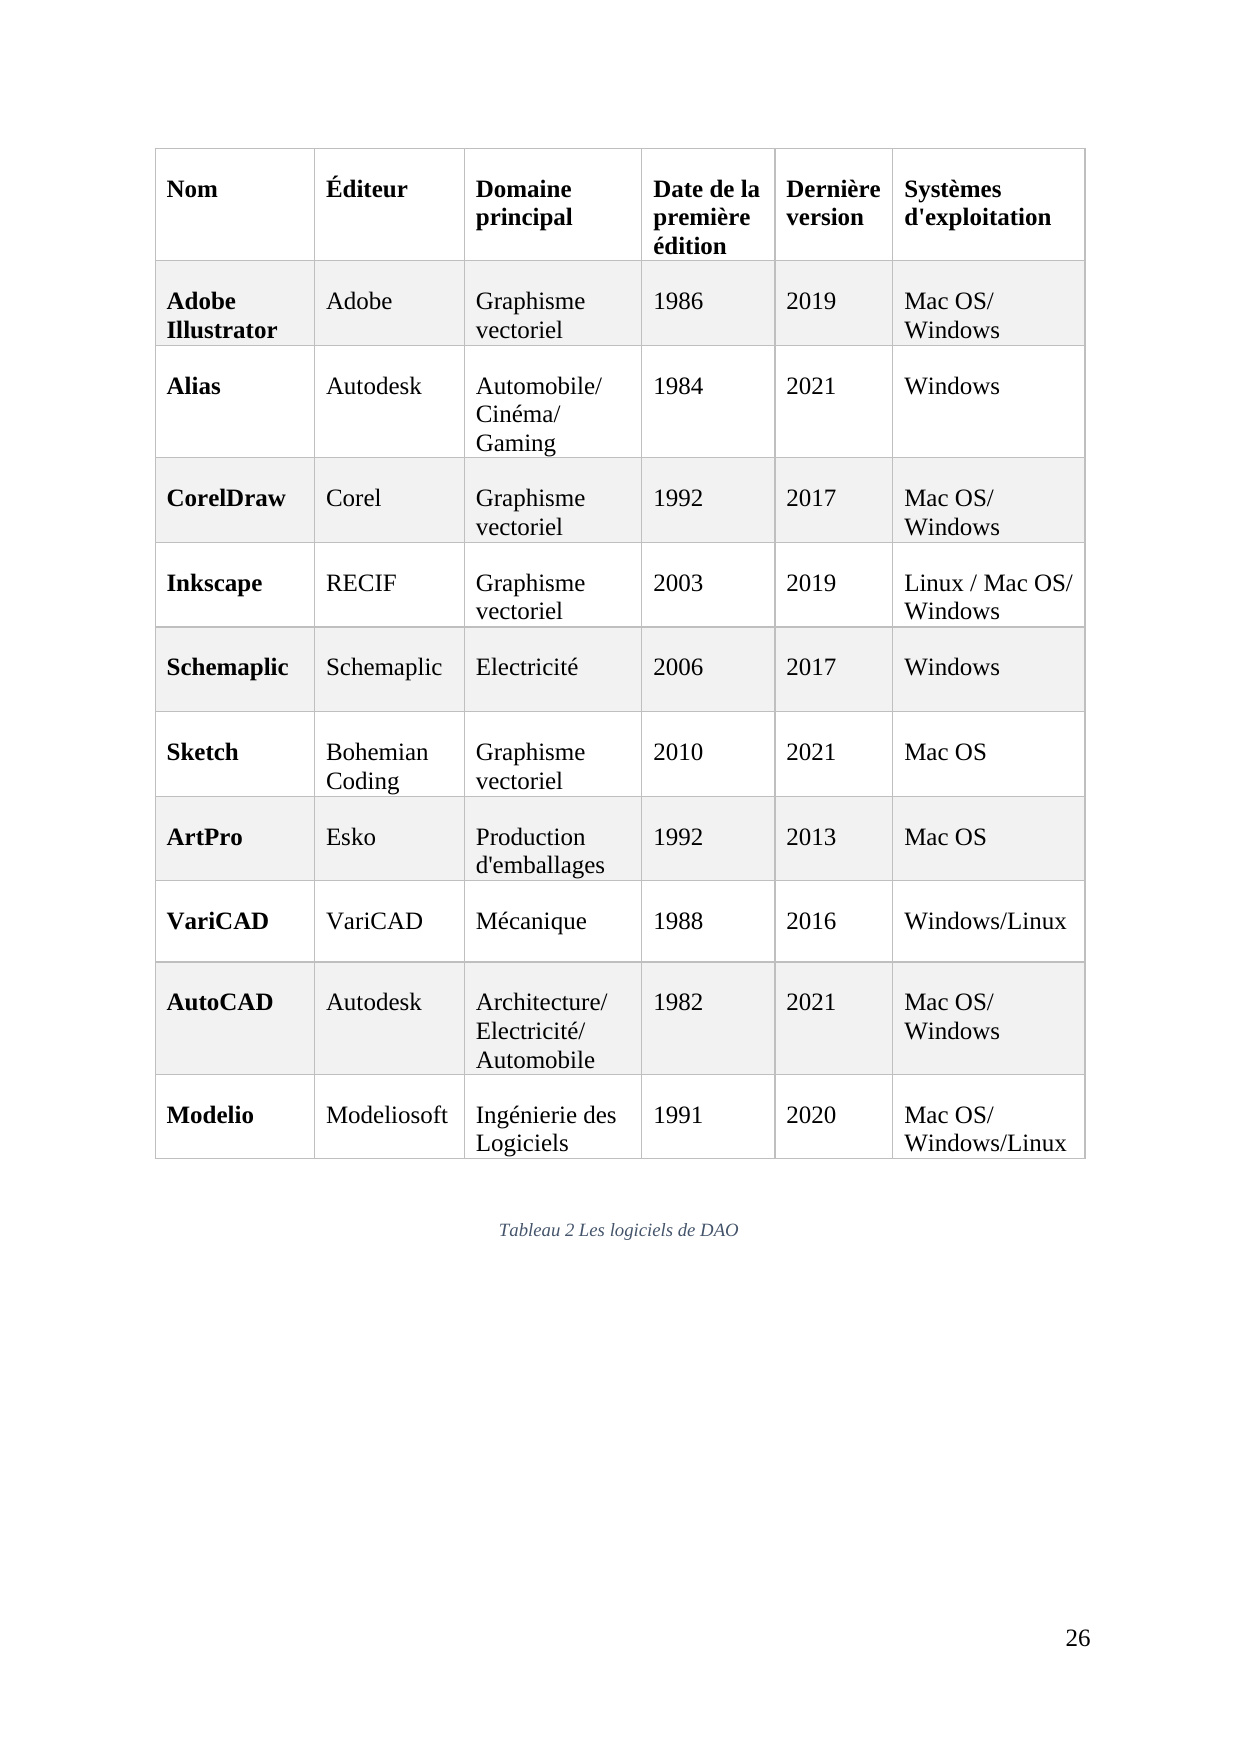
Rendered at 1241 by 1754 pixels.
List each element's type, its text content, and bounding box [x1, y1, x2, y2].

table_cell Modeliosoft [315, 1075, 464, 1158]
table_cell 2006 [642, 628, 774, 711]
table_cell Autodesk [315, 963, 464, 1074]
table_cell Mac OS/ Windows [893, 261, 1084, 345]
table_cell Mécanique [465, 881, 641, 961]
table_cell Inkscape [156, 543, 314, 626]
table_cell Schemaplic [156, 628, 314, 711]
table_cell Graphisme vectoriel [465, 543, 641, 626]
table_cell Ingénierie des Logiciels [465, 1075, 641, 1158]
table_cell Architecture/ Electricité/ Automobile [465, 963, 641, 1074]
table_cell Modelio [156, 1075, 314, 1158]
table_cell 1984 [642, 346, 774, 457]
table_cell 1988 [642, 881, 774, 961]
table_cell Production d'emballages [465, 797, 641, 880]
table_cell Mac OS/ Windows [893, 963, 1084, 1074]
table_cell Alias [156, 346, 314, 457]
table_cell VariCAD [156, 881, 314, 961]
table_cell Autodesk [315, 346, 464, 457]
table_cell 2013 [776, 797, 892, 880]
table_header Systèmes d'exploitation [893, 149, 1084, 260]
table_cell Esko [315, 797, 464, 880]
table_cell Windows [893, 346, 1084, 457]
table_cell 2019 [776, 261, 892, 345]
table_header Nom [156, 149, 314, 260]
table_cell AutoCAD [156, 963, 314, 1074]
table_cell 2017 [776, 628, 892, 711]
table_cell Graphisme vectoriel [465, 261, 641, 345]
table_cell 2021 [776, 346, 892, 457]
table_cell Mac OS/ Windows/Linux [893, 1075, 1084, 1158]
table_cell Schemaplic [315, 628, 464, 711]
table_cell 1992 [642, 797, 774, 880]
table_cell Corel [315, 458, 464, 542]
table_header Éditeur [315, 149, 464, 260]
table_cell Mac OS/ Windows [893, 458, 1084, 542]
table_cell Graphisme vectoriel [465, 712, 641, 796]
table_cell Automobile/ Cinéma/ Gaming [465, 346, 641, 457]
table_cell Mac OS [893, 797, 1084, 880]
table_cell CorelDraw [156, 458, 314, 542]
table_cell Bohemian Coding [315, 712, 464, 796]
table_header Date de la première édition [642, 149, 774, 260]
table_cell 1991 [642, 1075, 774, 1158]
table_cell 1982 [642, 963, 774, 1074]
table_cell Windows [893, 628, 1084, 711]
table_cell Electricité [465, 628, 641, 711]
table_cell 2016 [776, 881, 892, 961]
table_cell Adobe [315, 261, 464, 345]
table_cell VariCAD [315, 881, 464, 961]
table_cell 2017 [776, 458, 892, 542]
table_cell ArtPro [156, 797, 314, 880]
table_cell Mac OS [893, 712, 1084, 796]
table_cell 2021 [776, 712, 892, 796]
table_cell Adobe Illustrator [156, 261, 314, 345]
table_cell 1986 [642, 261, 774, 345]
table_cell 1992 [642, 458, 774, 542]
table_header Domaine principal [465, 149, 641, 260]
table_cell Sketch [156, 712, 314, 796]
table_cell Windows/Linux [893, 881, 1084, 961]
table_header Dernière version [776, 149, 892, 260]
table_cell 2003 [642, 543, 774, 626]
table_cell Graphisme vectoriel [465, 458, 641, 542]
table_cell 2021 [776, 963, 892, 1074]
table_cell 2019 [776, 543, 892, 626]
table_cell Linux / Mac OS/ Windows [893, 543, 1084, 626]
table_cell 2020 [776, 1075, 892, 1158]
table_cell 2010 [642, 712, 774, 796]
table_cell RECIF [315, 543, 464, 626]
